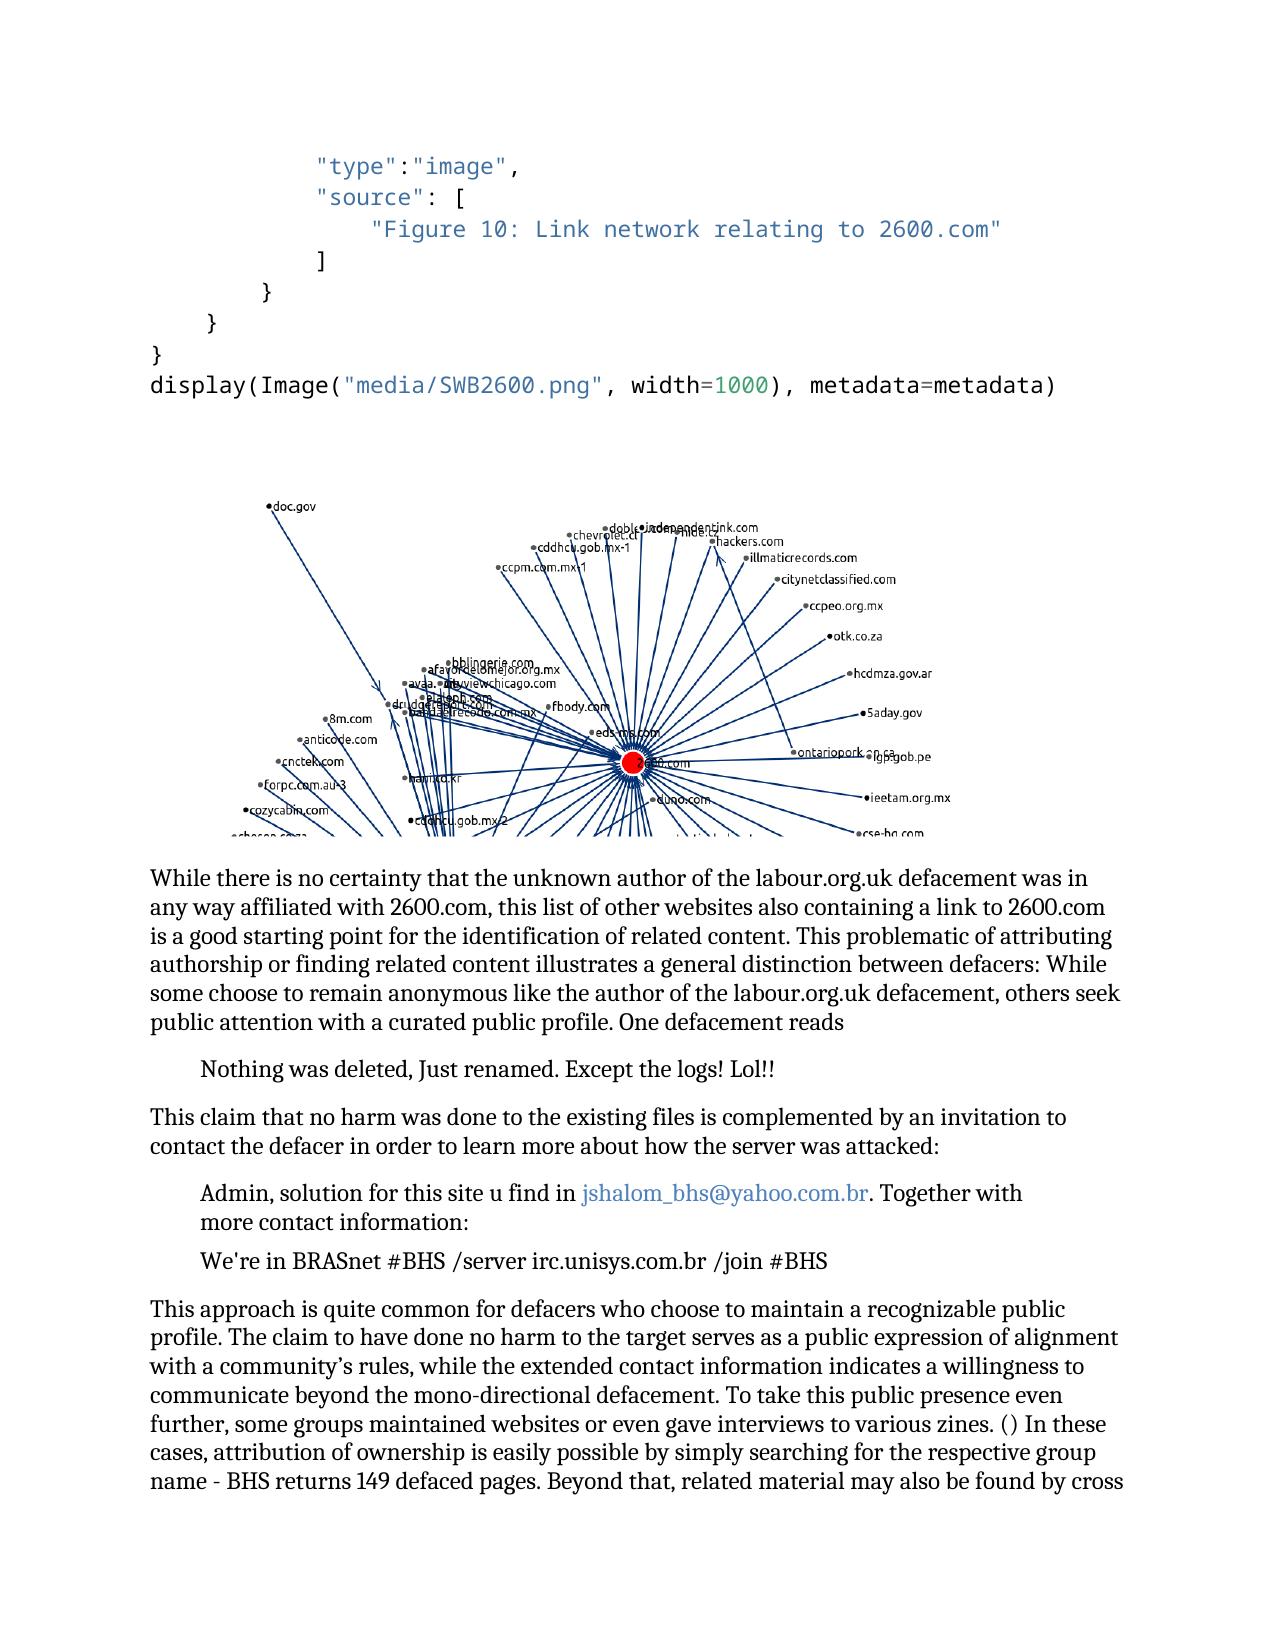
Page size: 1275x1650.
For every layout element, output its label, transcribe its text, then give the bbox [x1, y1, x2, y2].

text While there is no certainty that the unknown author of the labour.org.uk defacement was in any way affiliated with 2600.com, this list of other websites also containing a link to 2600.com is a good starting point for the identification of related content. This problematic of attributing authorship or finding related content illustrates a general distinction between defacers: While some choose to remain anonymous like the author of the labour.org.uk defacement, others seek public attention with a curated public profile. One defacement reads [150, 864, 1125, 1037]
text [150, 1294, 1125, 1496]
picture [168, 420, 1044, 846]
text Admin, solution for this site u find in jshalom_bhs@yahoo.com.br. Together with more contact information: [200, 1179, 1075, 1237]
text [150, 150, 1125, 400]
text Nothing was deleted, Just renamed. Except the logs! Lol!! [200, 1055, 1075, 1084]
text This claim that no harm was done to the existing files is complemented by an invitation to contact the defacer in order to learn more about how the server was attacked: [150, 1103, 1125, 1160]
text We're in BRASnet #BHS /server irc.unisys.com.br /join #BHS [200, 1247, 1075, 1276]
